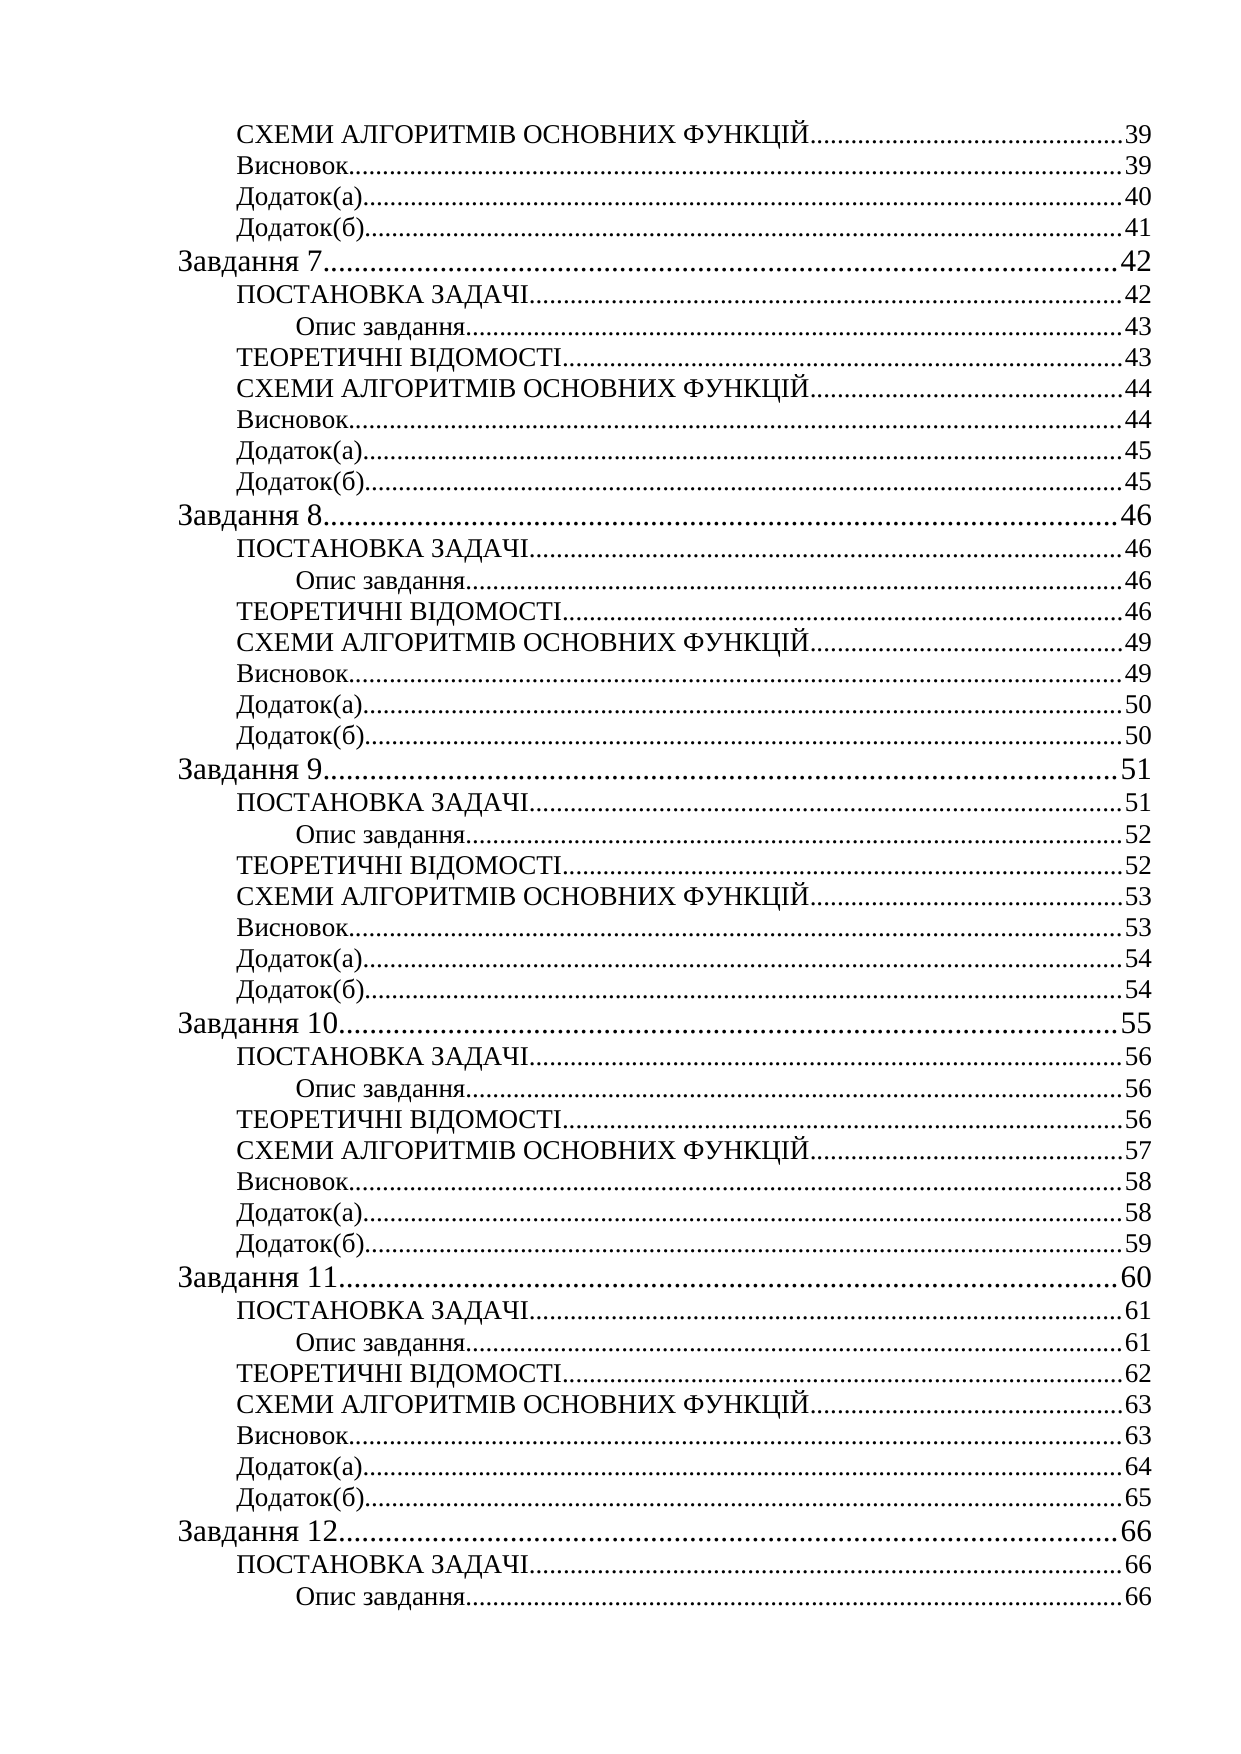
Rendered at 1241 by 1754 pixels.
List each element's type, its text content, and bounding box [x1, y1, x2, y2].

text Висновок 63 [177, 1419, 1152, 1450]
text СХЕМИ АЛГОРИТМІВ ОСНОВНИХ ФУНКЦІЙ 49 [177, 626, 1152, 657]
text Висновок 53 [177, 911, 1152, 942]
text Опис завдання 56 [177, 1072, 1152, 1103]
text ПОСТАНОВКА ЗАДАЧІ 51 [177, 787, 1152, 818]
text Додаток(а) 45 [177, 434, 1152, 466]
text ТЕОРЕТИЧНІ ВІДОМОСТІ 52 [177, 849, 1152, 880]
text Висновок 39 [177, 149, 1152, 180]
text ТЕОРЕТИЧНІ ВІДОМОСТІ 56 [177, 1103, 1152, 1134]
text Опис завдання 46 [177, 564, 1152, 595]
text Завдання 9 51 [177, 751, 1152, 787]
text ПОСТАНОВКА ЗАДАЧІ 66 [177, 1548, 1152, 1579]
text ПОСТАНОВКА ЗАДАЧІ 46 [177, 533, 1152, 564]
text ПОСТАНОВКА ЗАДАЧІ 42 [177, 279, 1152, 310]
text Додаток(а) 58 [177, 1196, 1152, 1227]
text Завдання 8 46 [177, 497, 1152, 533]
text СХЕМИ АЛГОРИТМІВ ОСНОВНИХ ФУНКЦІЙ 63 [177, 1388, 1152, 1419]
text ТЕОРЕТИЧНІ ВІДОМОСТІ 46 [177, 595, 1152, 626]
text Додаток(б) 59 [177, 1227, 1152, 1258]
text Додаток(а) 64 [177, 1450, 1152, 1481]
text СХЕМИ АЛГОРИТМІВ ОСНОВНИХ ФУНКЦІЙ 44 [177, 372, 1152, 403]
text Завдання 10 55 [177, 1004, 1152, 1041]
text Висновок 58 [177, 1165, 1152, 1196]
text СХЕМИ АЛГОРИТМІВ ОСНОВНИХ ФУНКЦІЙ 39 [177, 118, 1152, 149]
text Опис завдання 61 [177, 1326, 1152, 1357]
text Завдання 12 66 [177, 1512, 1152, 1548]
text Опис завдання 43 [177, 310, 1152, 341]
text ТЕОРЕТИЧНІ ВІДОМОСТІ 62 [177, 1357, 1152, 1388]
text СХЕМИ АЛГОРИТМІВ ОСНОВНИХ ФУНКЦІЙ 53 [177, 880, 1152, 911]
text Додаток(б) 45 [177, 466, 1152, 497]
text Завдання 11 60 [177, 1258, 1152, 1294]
text Додаток(а) 40 [177, 180, 1152, 212]
text Додаток(б) 65 [177, 1481, 1152, 1512]
text Додаток(б) 41 [177, 212, 1152, 243]
text СХЕМИ АЛГОРИТМІВ ОСНОВНИХ ФУНКЦІЙ 57 [177, 1134, 1152, 1165]
text Додаток(б) 50 [177, 719, 1152, 751]
text ПОСТАНОВКА ЗАДАЧІ 61 [177, 1294, 1152, 1326]
text Додаток(б) 54 [177, 973, 1152, 1004]
text Опис завдання 66 [177, 1579, 1152, 1611]
text Завдання 7 42 [177, 243, 1152, 279]
text Додаток(а) 54 [177, 942, 1152, 973]
text ТЕОРЕТИЧНІ ВІДОМОСТІ 43 [177, 341, 1152, 372]
text Опис завдання 52 [177, 818, 1152, 849]
text Висновок 49 [177, 657, 1152, 688]
text Висновок 44 [177, 403, 1152, 434]
text ПОСТАНОВКА ЗАДАЧІ 56 [177, 1041, 1152, 1072]
text Додаток(а) 50 [177, 688, 1152, 719]
